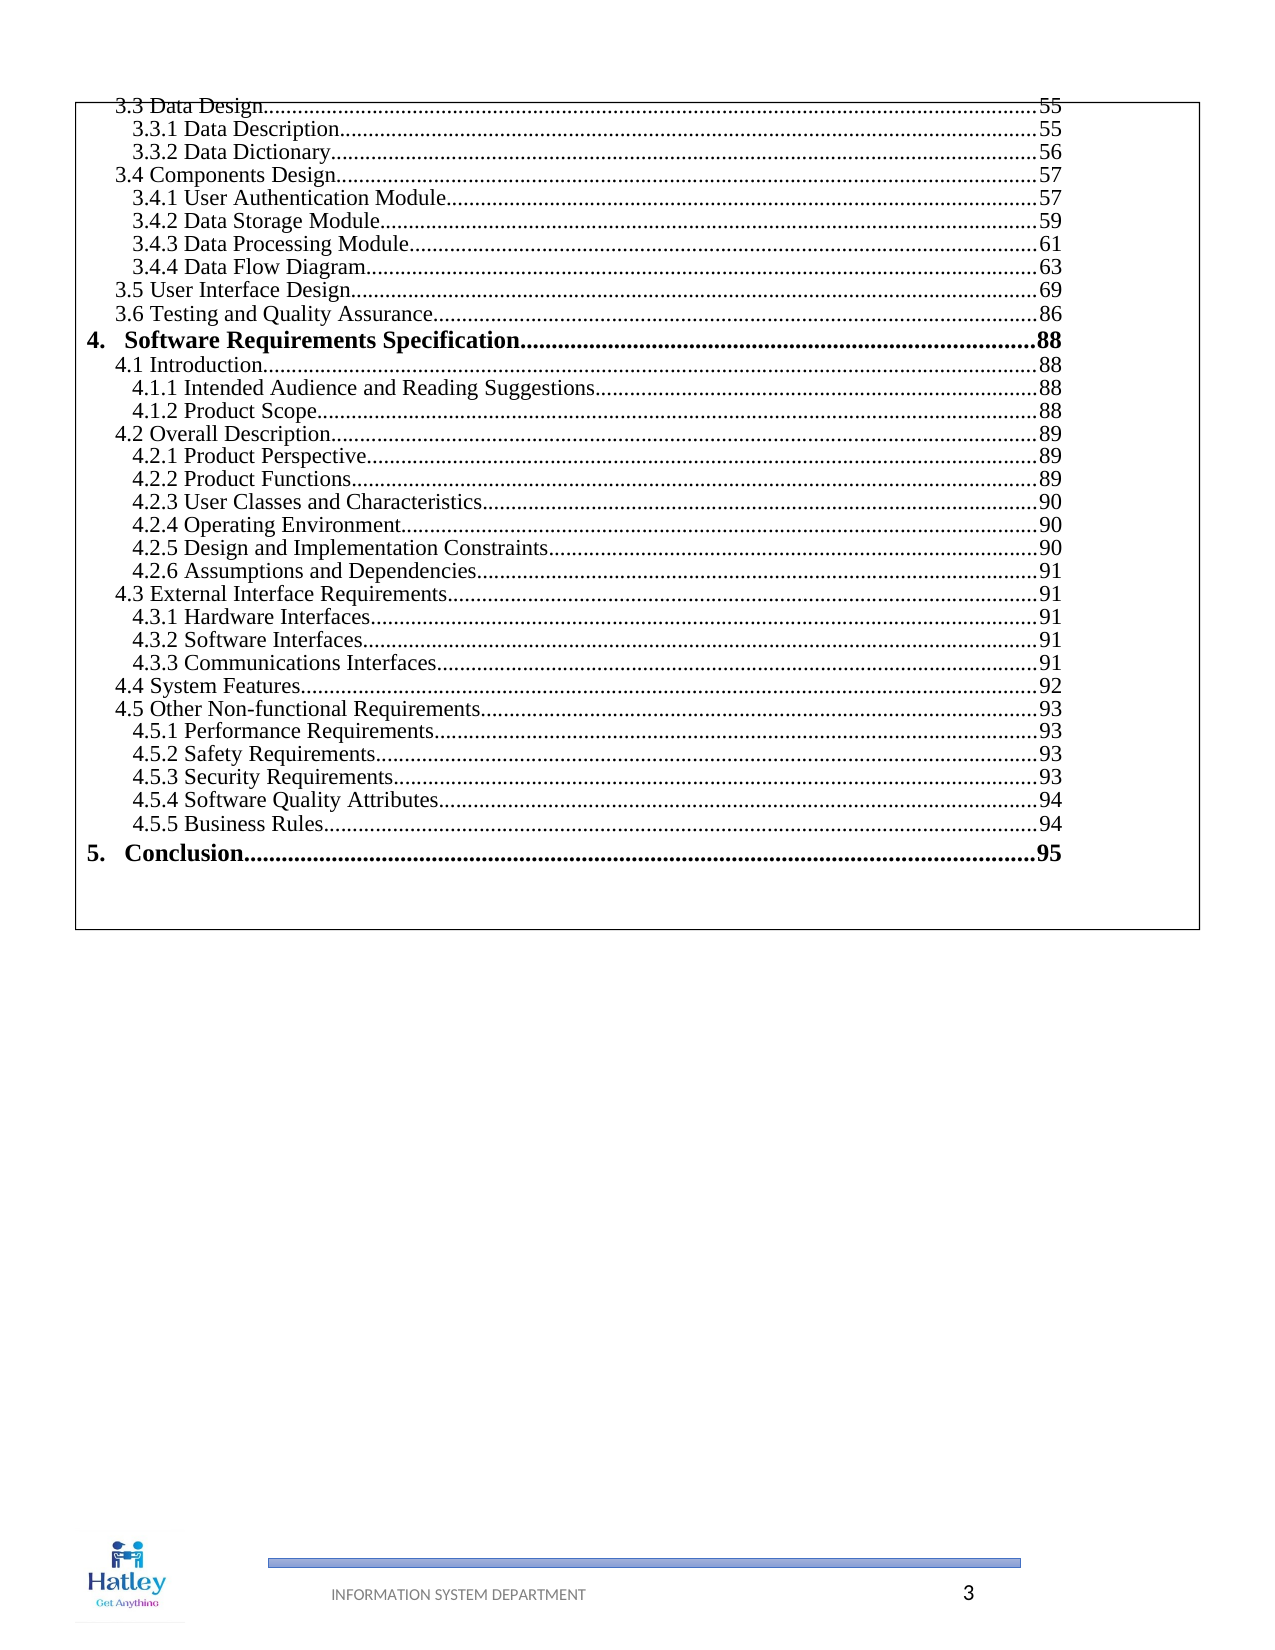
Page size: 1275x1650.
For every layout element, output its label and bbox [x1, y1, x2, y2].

picture [269, 1559, 1020, 1567]
picture [75, 1528, 185, 1623]
